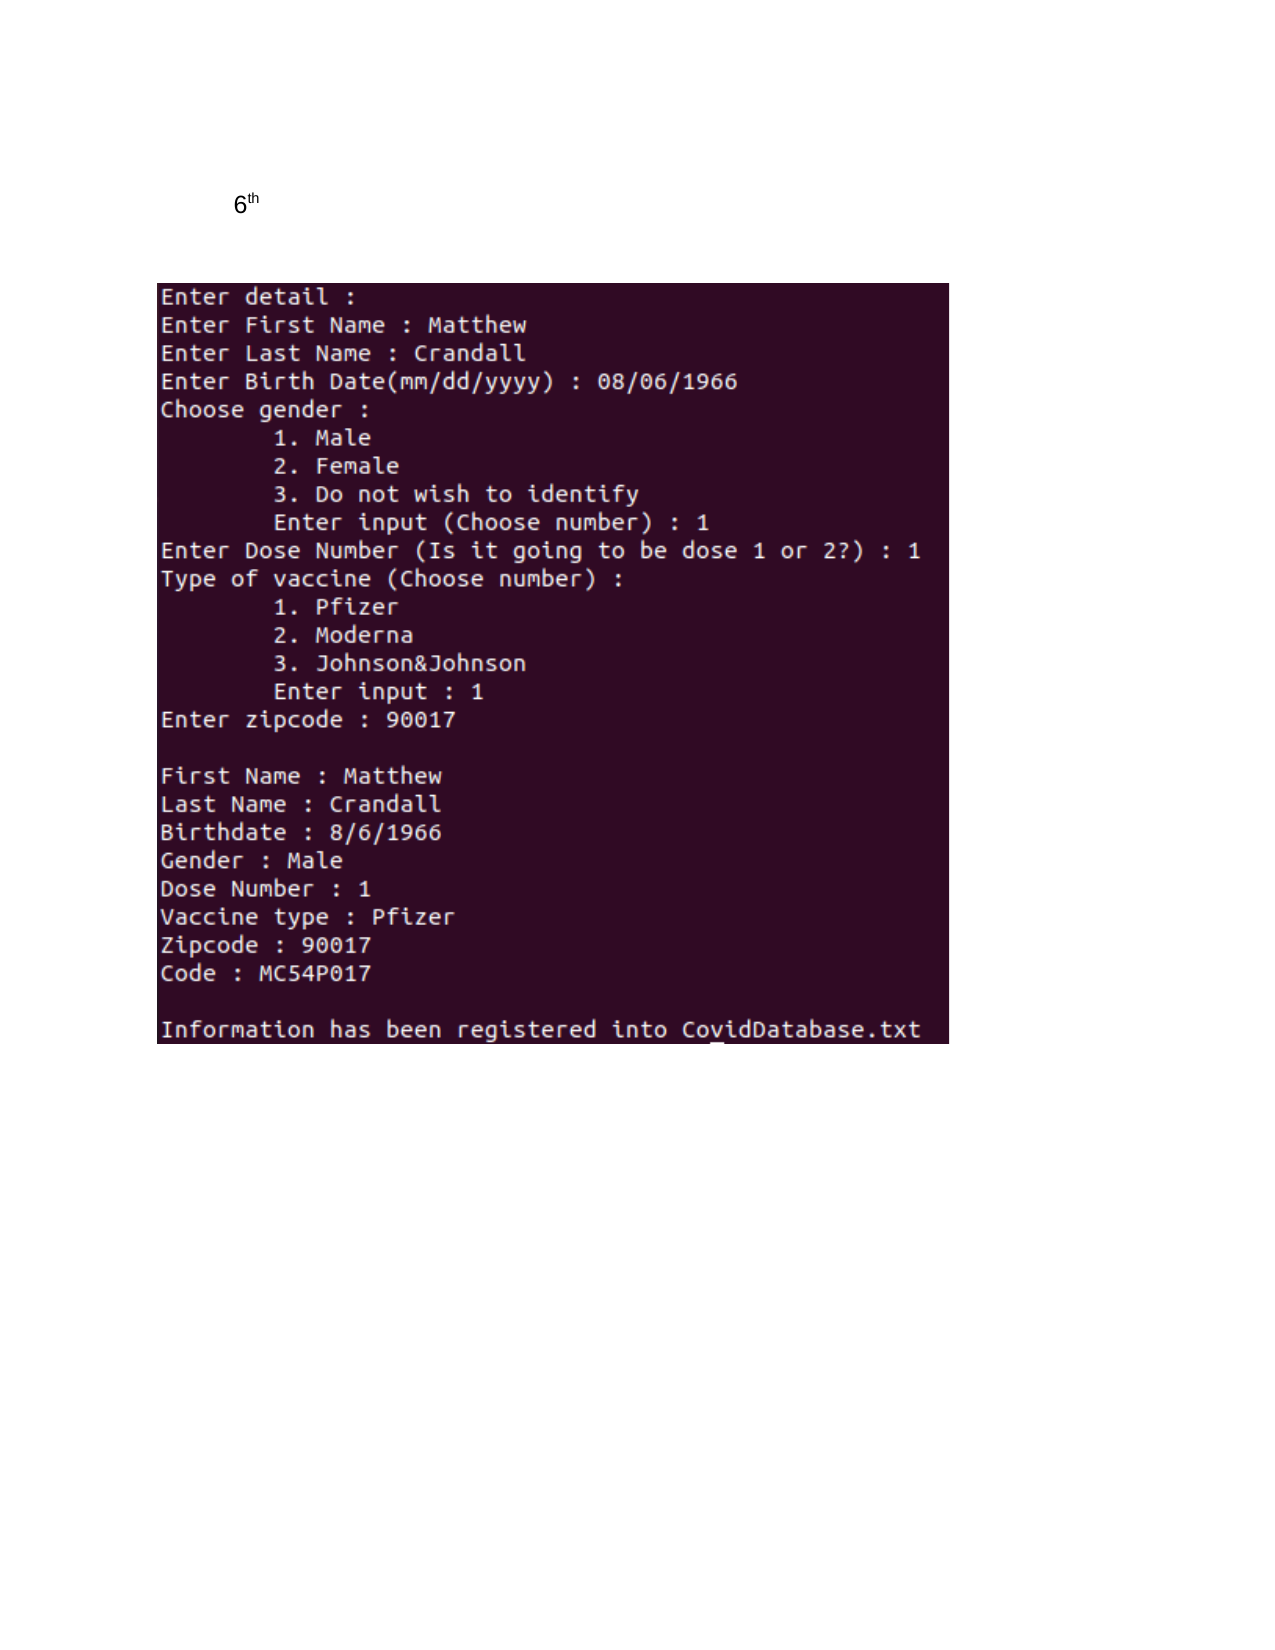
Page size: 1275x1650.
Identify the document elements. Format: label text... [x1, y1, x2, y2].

picture [157, 283, 950, 1044]
text 6th [231, 189, 1102, 218]
